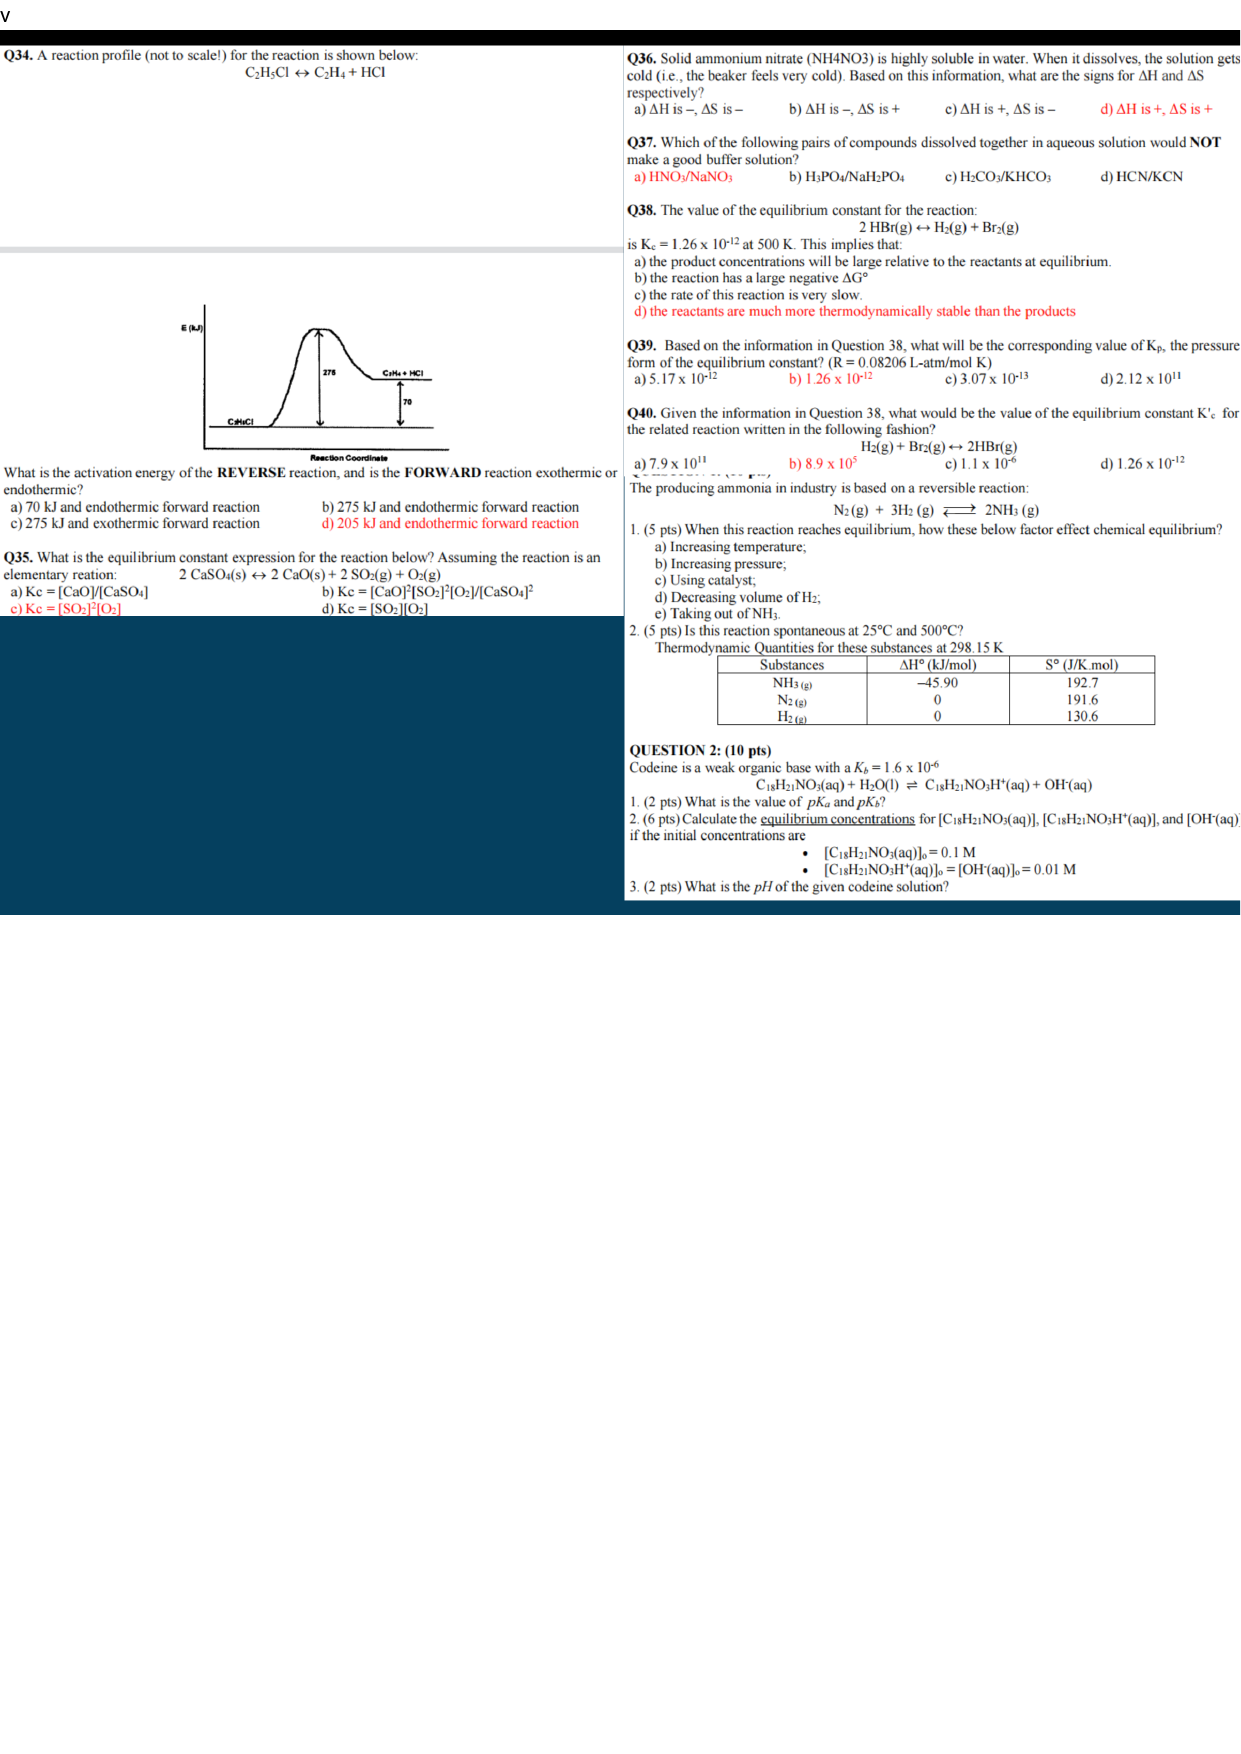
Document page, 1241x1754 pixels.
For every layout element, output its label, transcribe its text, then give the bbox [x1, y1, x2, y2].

picture [0, 30, 1241, 900]
text v [0, 0, 1090, 30]
